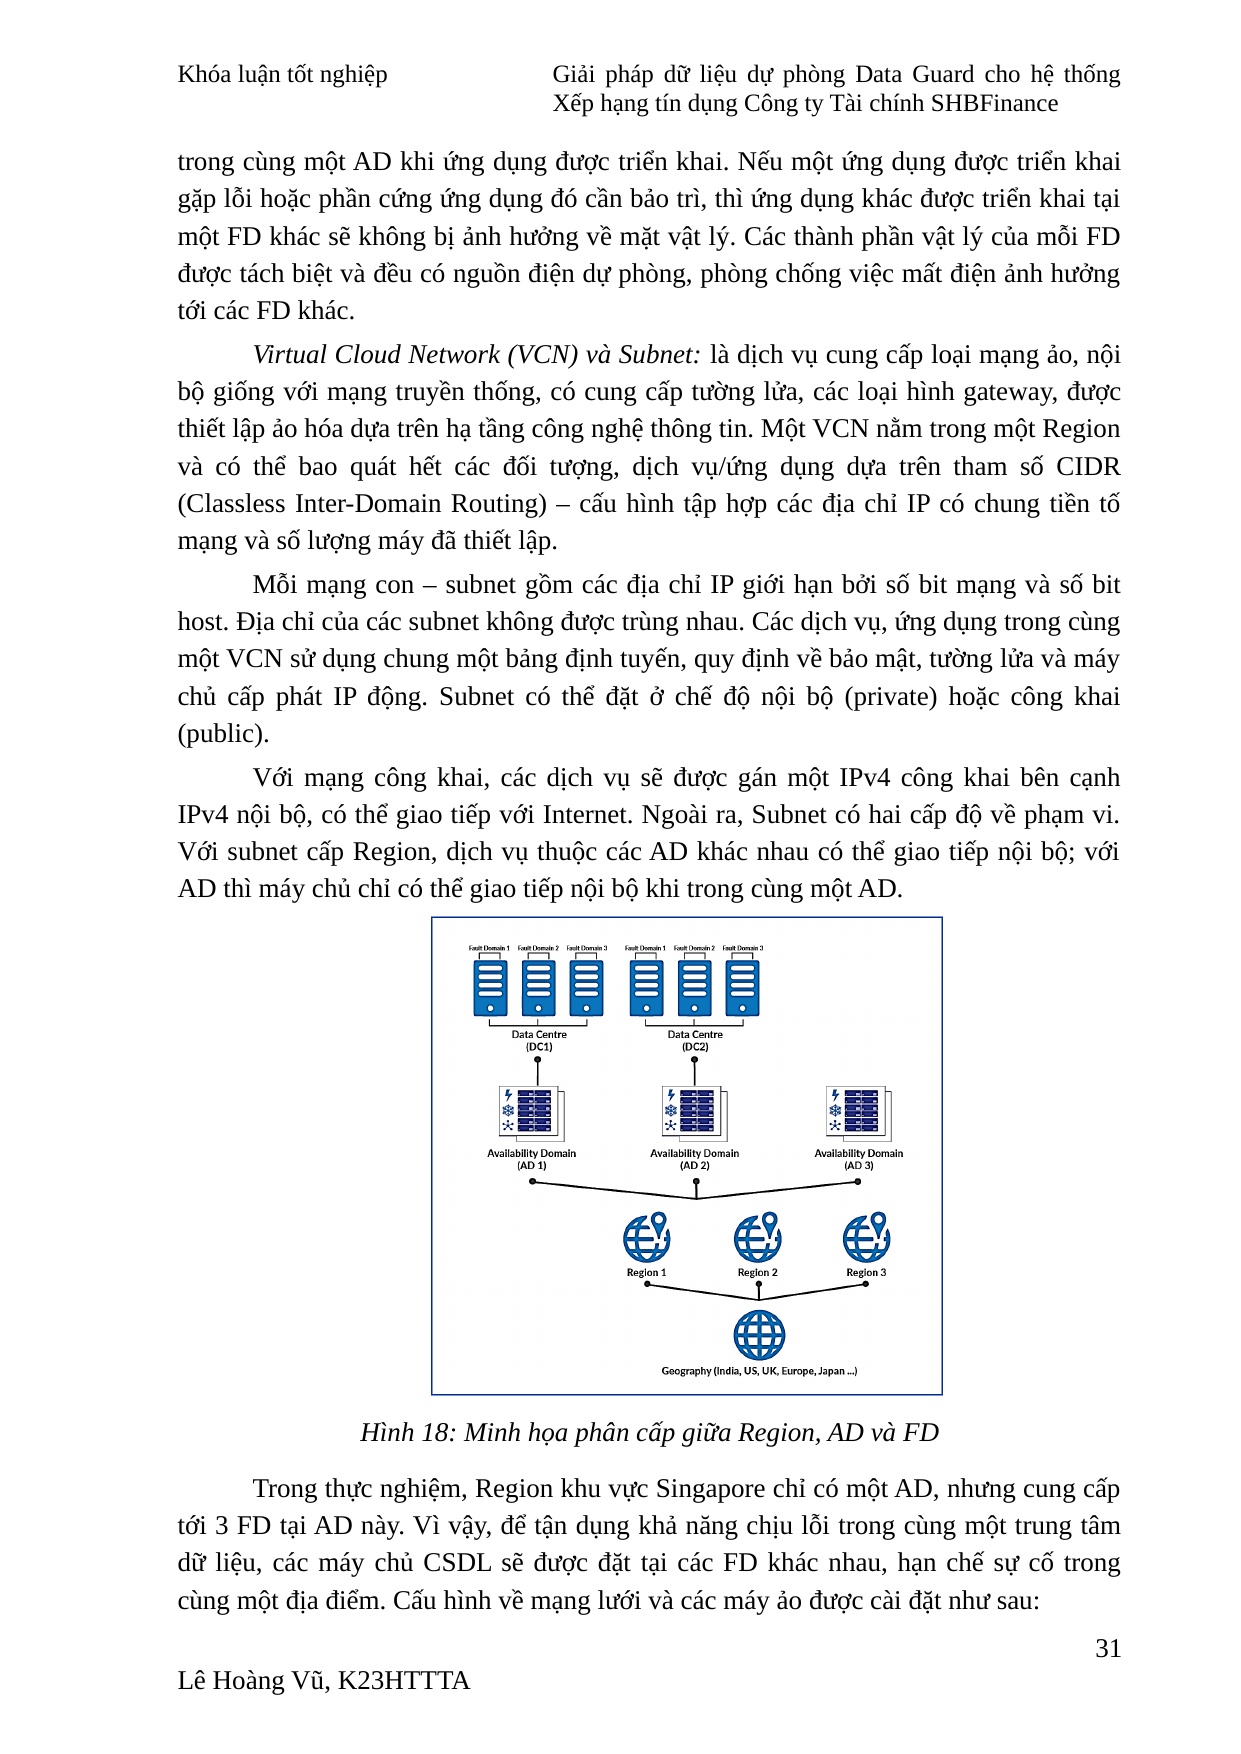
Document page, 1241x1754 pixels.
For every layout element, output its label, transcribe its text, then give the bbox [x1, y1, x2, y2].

text Với mạng công khai, các dịch vụ sẽ được gán một IPv4 công khai bên cạnh IPv4 nội bộ, có thể giao tiếp với Internet. Ngoài ra, Subnet có hai cấp độ về phạm vi. Với subnet cấp Region, dịch vụ thuộc các AD khác nhau có thể giao tiếp nội bộ; với AD thì máy chủ chỉ có thể giao tiếp nội bộ khi trong cùng một AD. [177, 761, 1122, 904]
text Hình 18: Minh họa phân cấp giữa Region, AD và FD [177, 1416, 1122, 1447]
text Virtual Cloud Network (VCN) và Subnet: là dịch vụ cung cấp loại mạng ảo, nội bộ giống với mạng truyền thống, có cung cấp tường lửa, các loại hình gateway, được thiết lập ảo hóa dựa trên hạ tầng công nghệ thông tin. Một VCN nằm trong một Region và có thể bao quát hết các đối tượng, dịch vụ/ứng dụng dựa trên tham số CIDR (Classless Inter-Domain Routing) – cấu hình tập hợp các địa chỉ IP có chung tiền tố mạng và số lượng máy đã thiết lập. [177, 338, 1122, 556]
text Trong thực nghiệm, Region khu vực Singapore chỉ có một AD, nhưng cung cấp tới 3 FD tại AD này. Vì vậy, để tận dụng khả năng chịu lỗi trong cùng một trung tâm dữ liệu, các máy chủ CSDL sẽ được đặt tại các FD khác nhau, hạn chế sự cố trong cùng một địa điểm. Cấu hình về mạng lưới và các máy ảo được cài đặt như sau: [177, 1472, 1122, 1615]
picture [430, 916, 944, 1397]
text Mỗi mạng con – subnet gồm các địa chỉ IP giới hạn bởi số bit mạng và số bit host. Địa chỉ của các subnet không được trùng nhau. Các dịch vụ, ứng dụng trong cùng một VCN sử dụng chung một bảng định tuyến, quy định về bảo mật, tường lửa và máy chủ cấp phát IP động. Subnet có thể đặt ở chế độ nội bộ (private) hoặc công khai (public). [177, 568, 1122, 748]
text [177, 145, 1122, 326]
